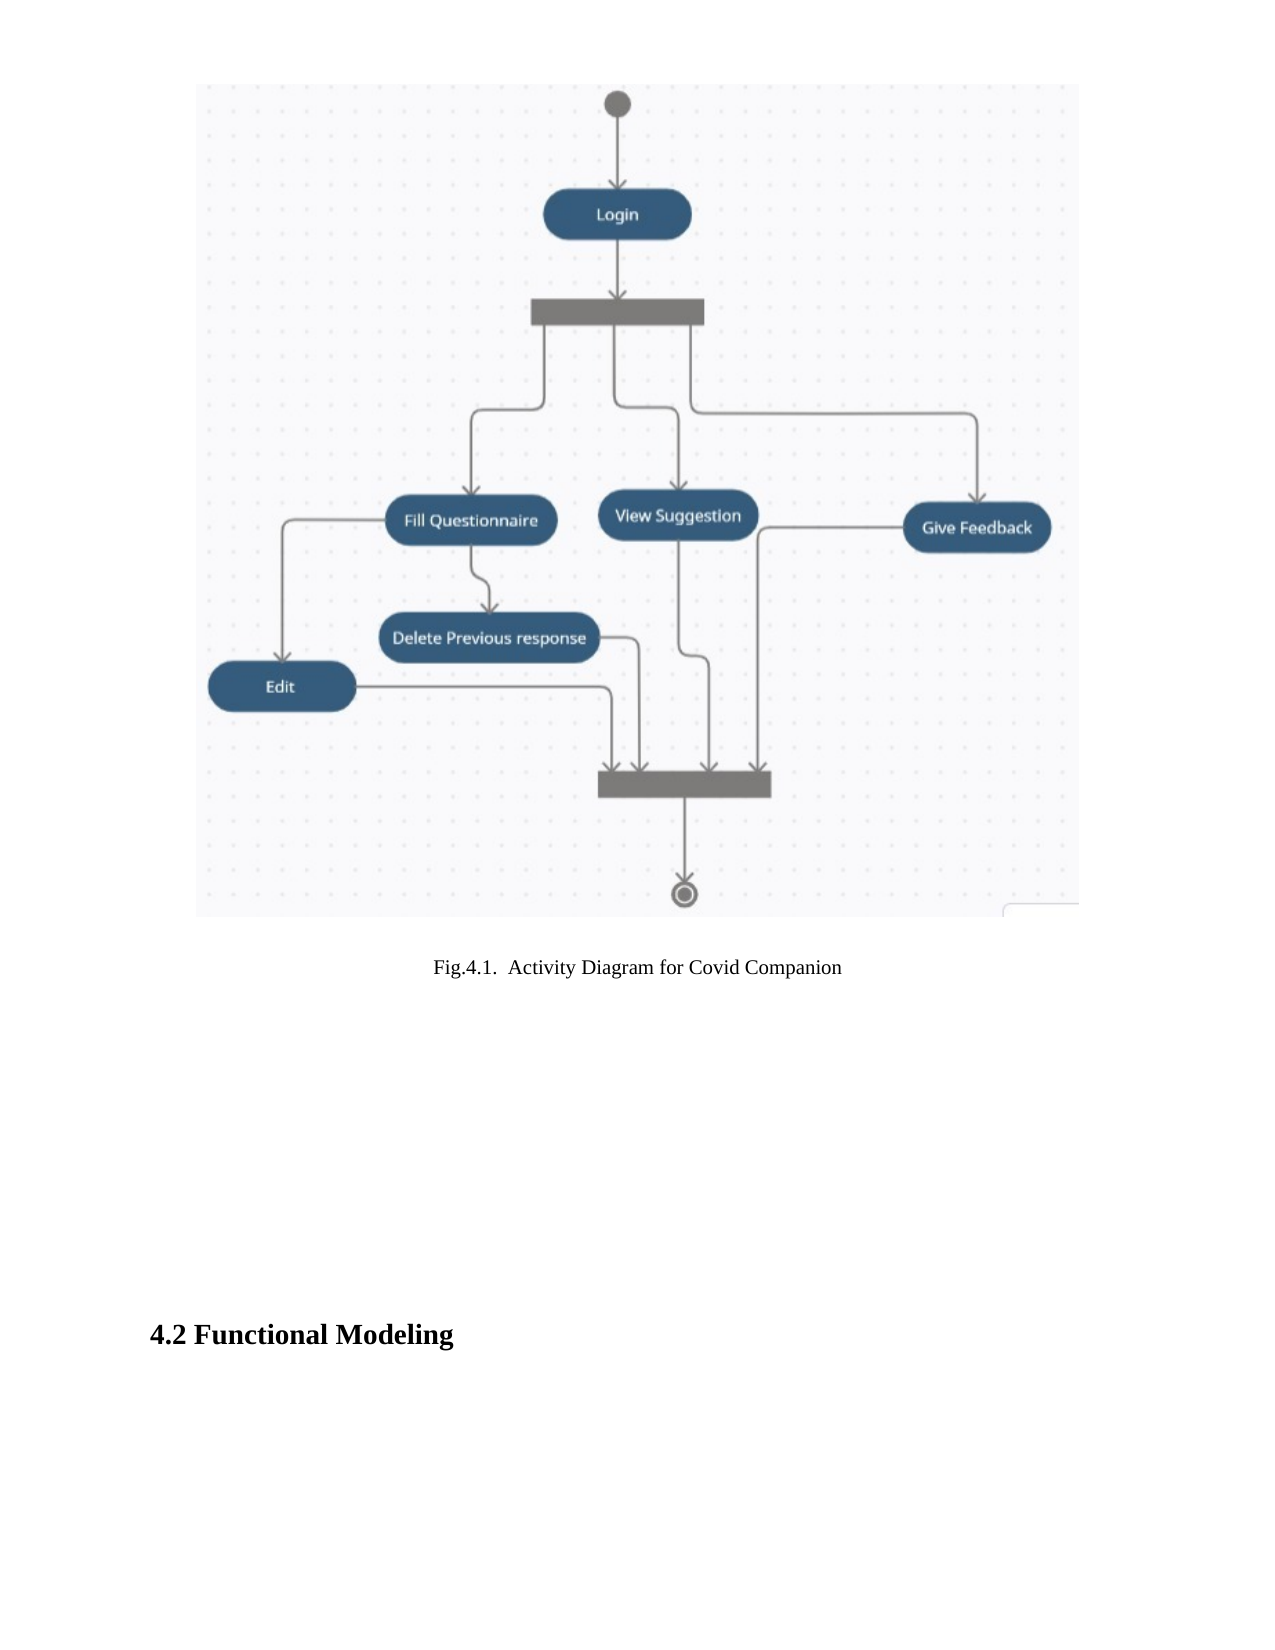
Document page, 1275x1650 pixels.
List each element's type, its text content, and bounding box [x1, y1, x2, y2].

picture [196, 84, 1079, 917]
text Fig.4.1. Activity Diagram for Covid Companion [150, 955, 1125, 979]
text 4.2 Functional Modeling [150, 1317, 1125, 1351]
